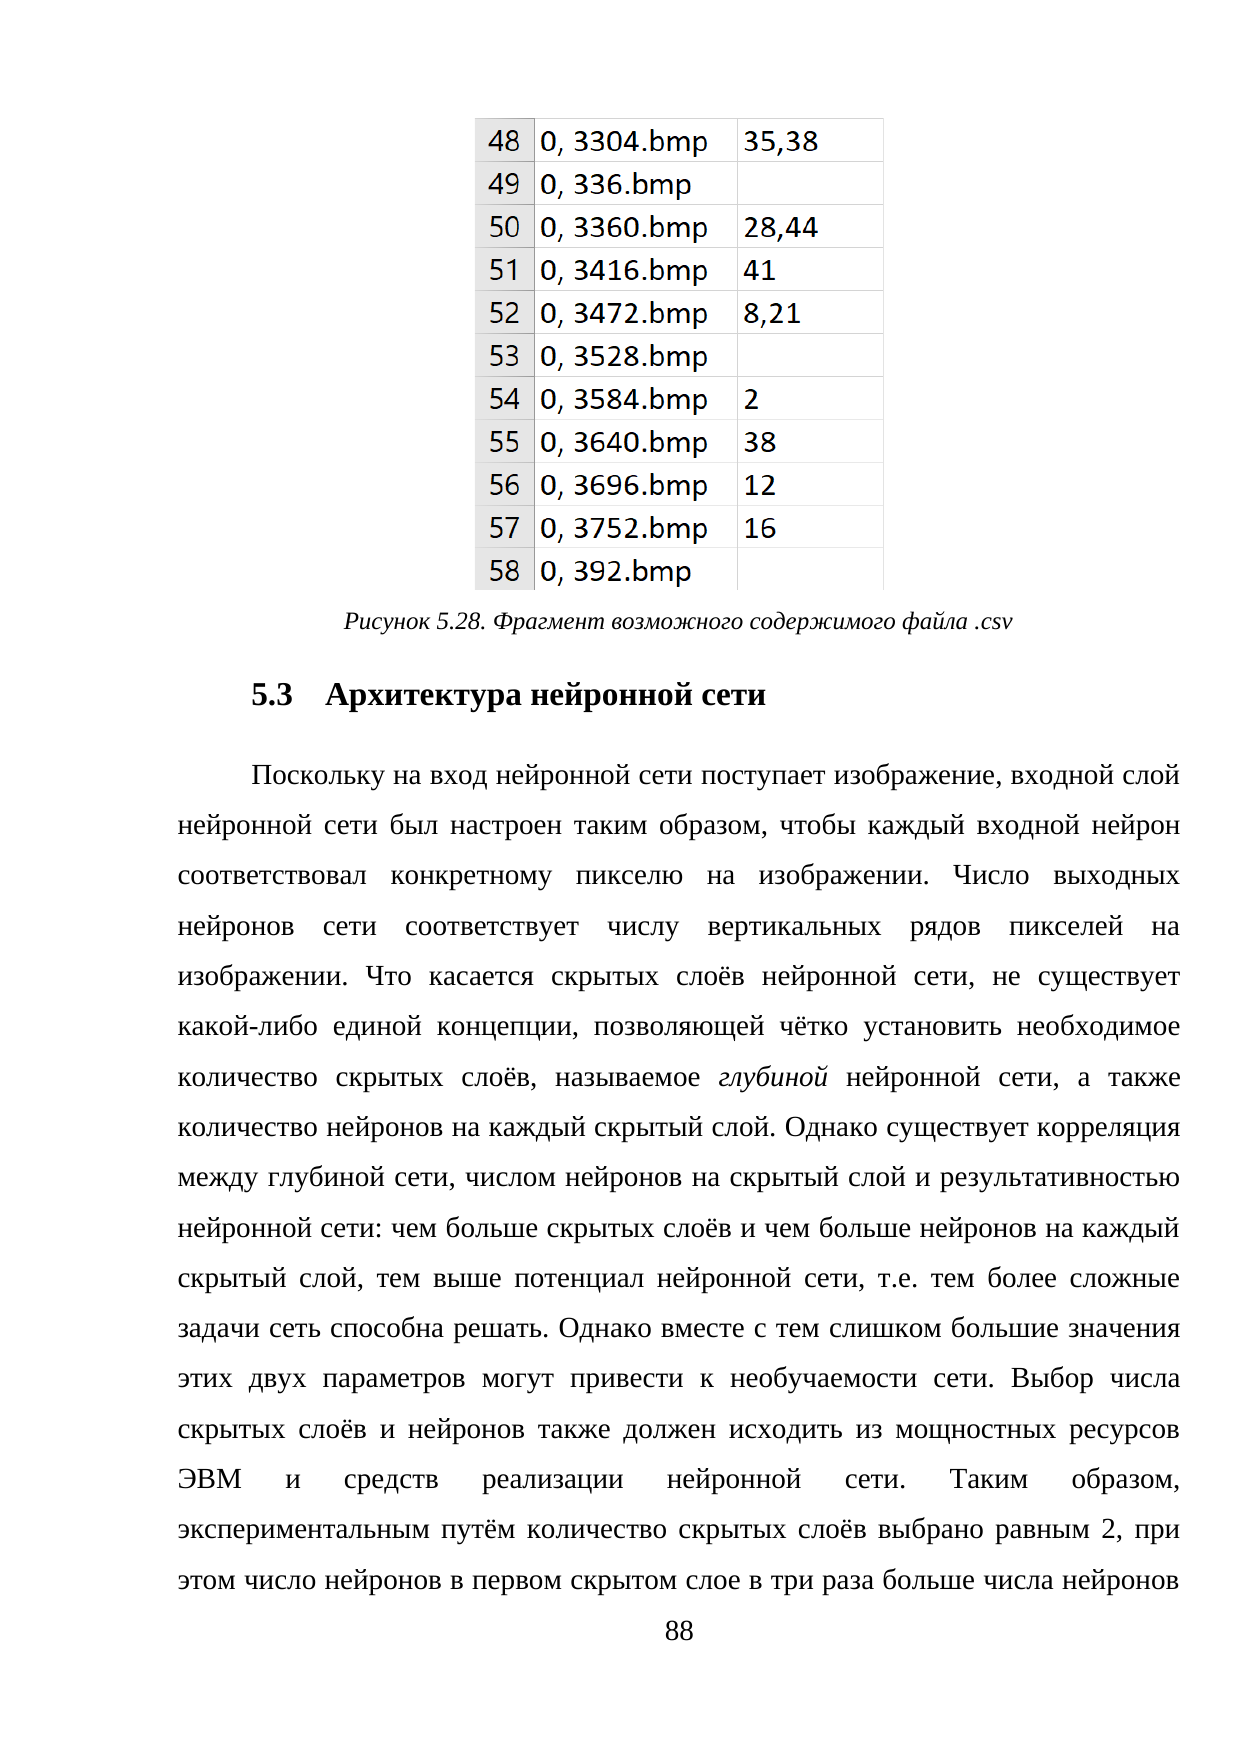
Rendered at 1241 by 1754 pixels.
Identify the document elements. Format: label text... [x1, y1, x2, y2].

subtitle Архитектура нейронной сети [177, 674, 1181, 713]
picture [474, 118, 884, 590]
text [177, 757, 1181, 1595]
